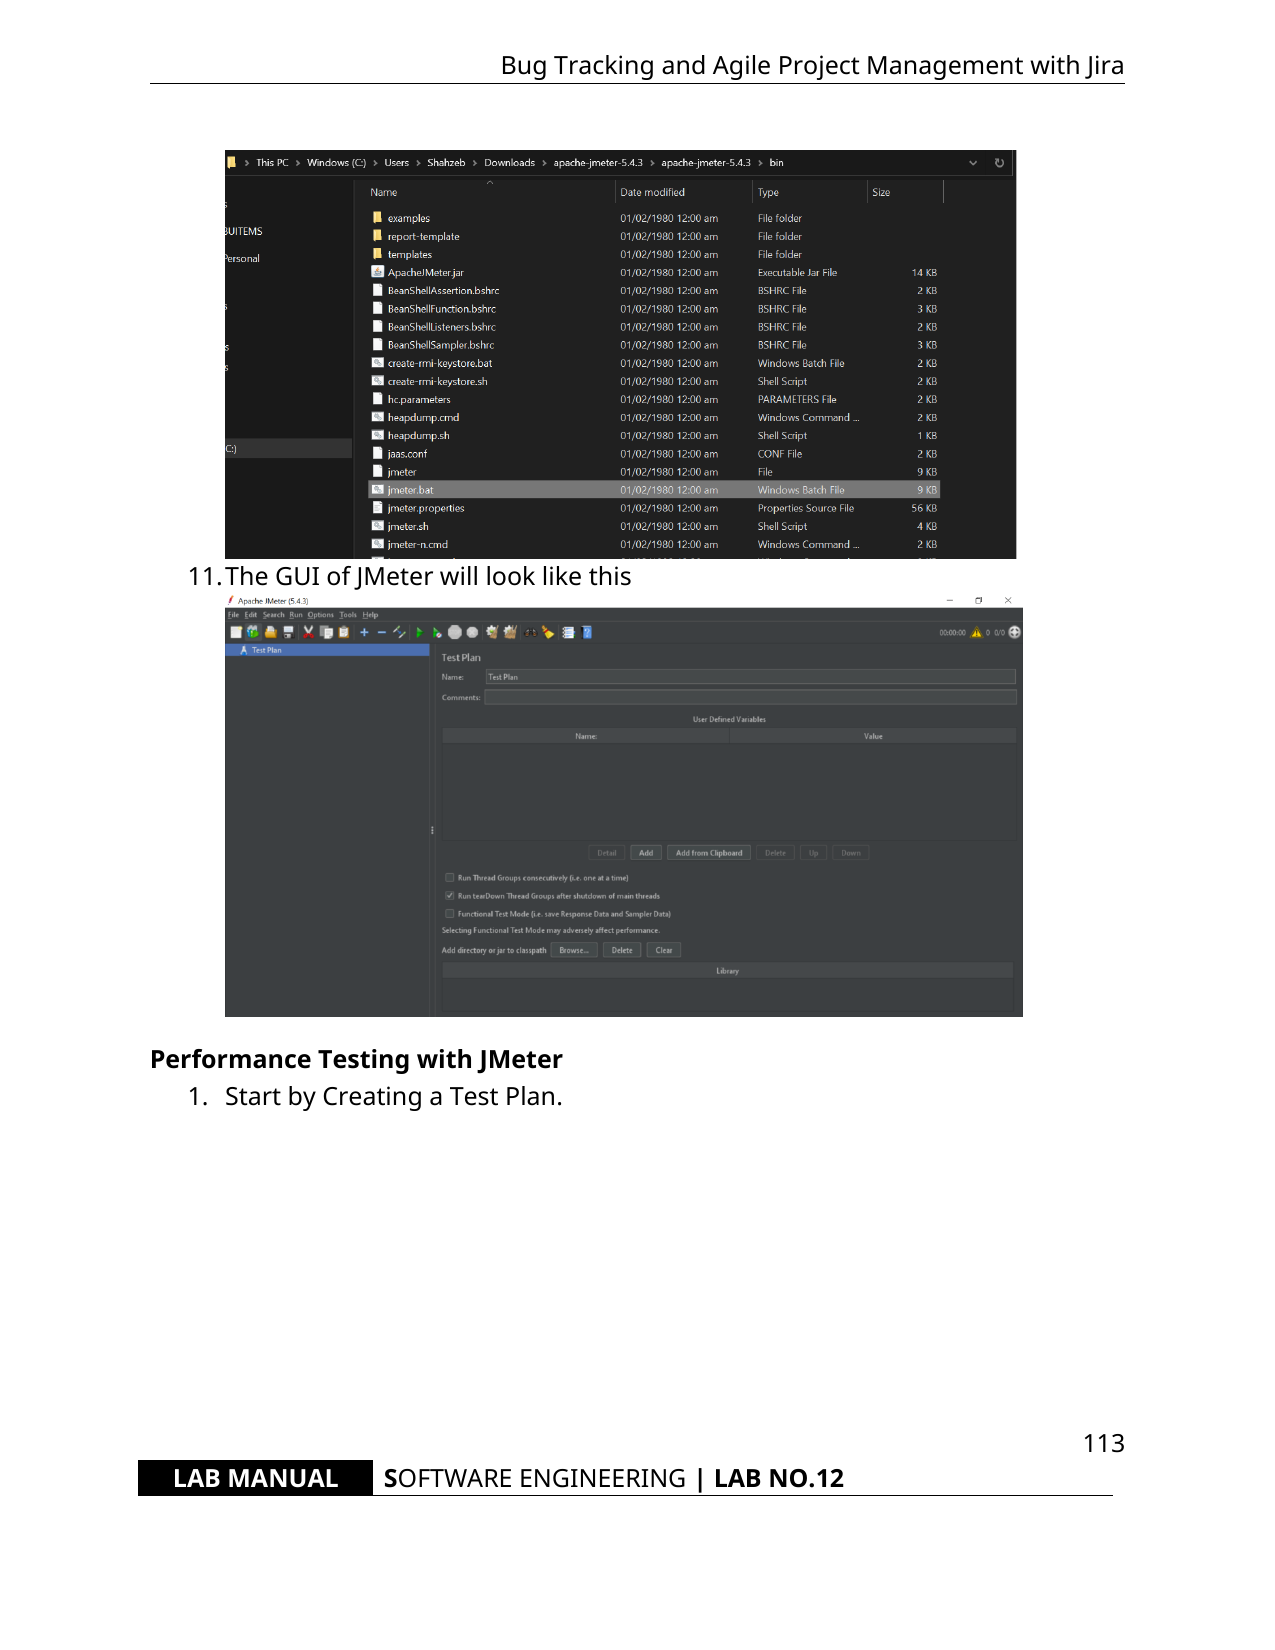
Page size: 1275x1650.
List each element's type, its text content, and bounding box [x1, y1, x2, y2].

list Start by Creating a Test Plan. [187, 1079, 1125, 1113]
picture [225, 593, 1023, 1017]
picture [225, 150, 1017, 559]
subtitle Performance Testing with JMeter [149, 1042, 710, 1076]
list The GUI of JMeter will look like this [187, 559, 1125, 593]
